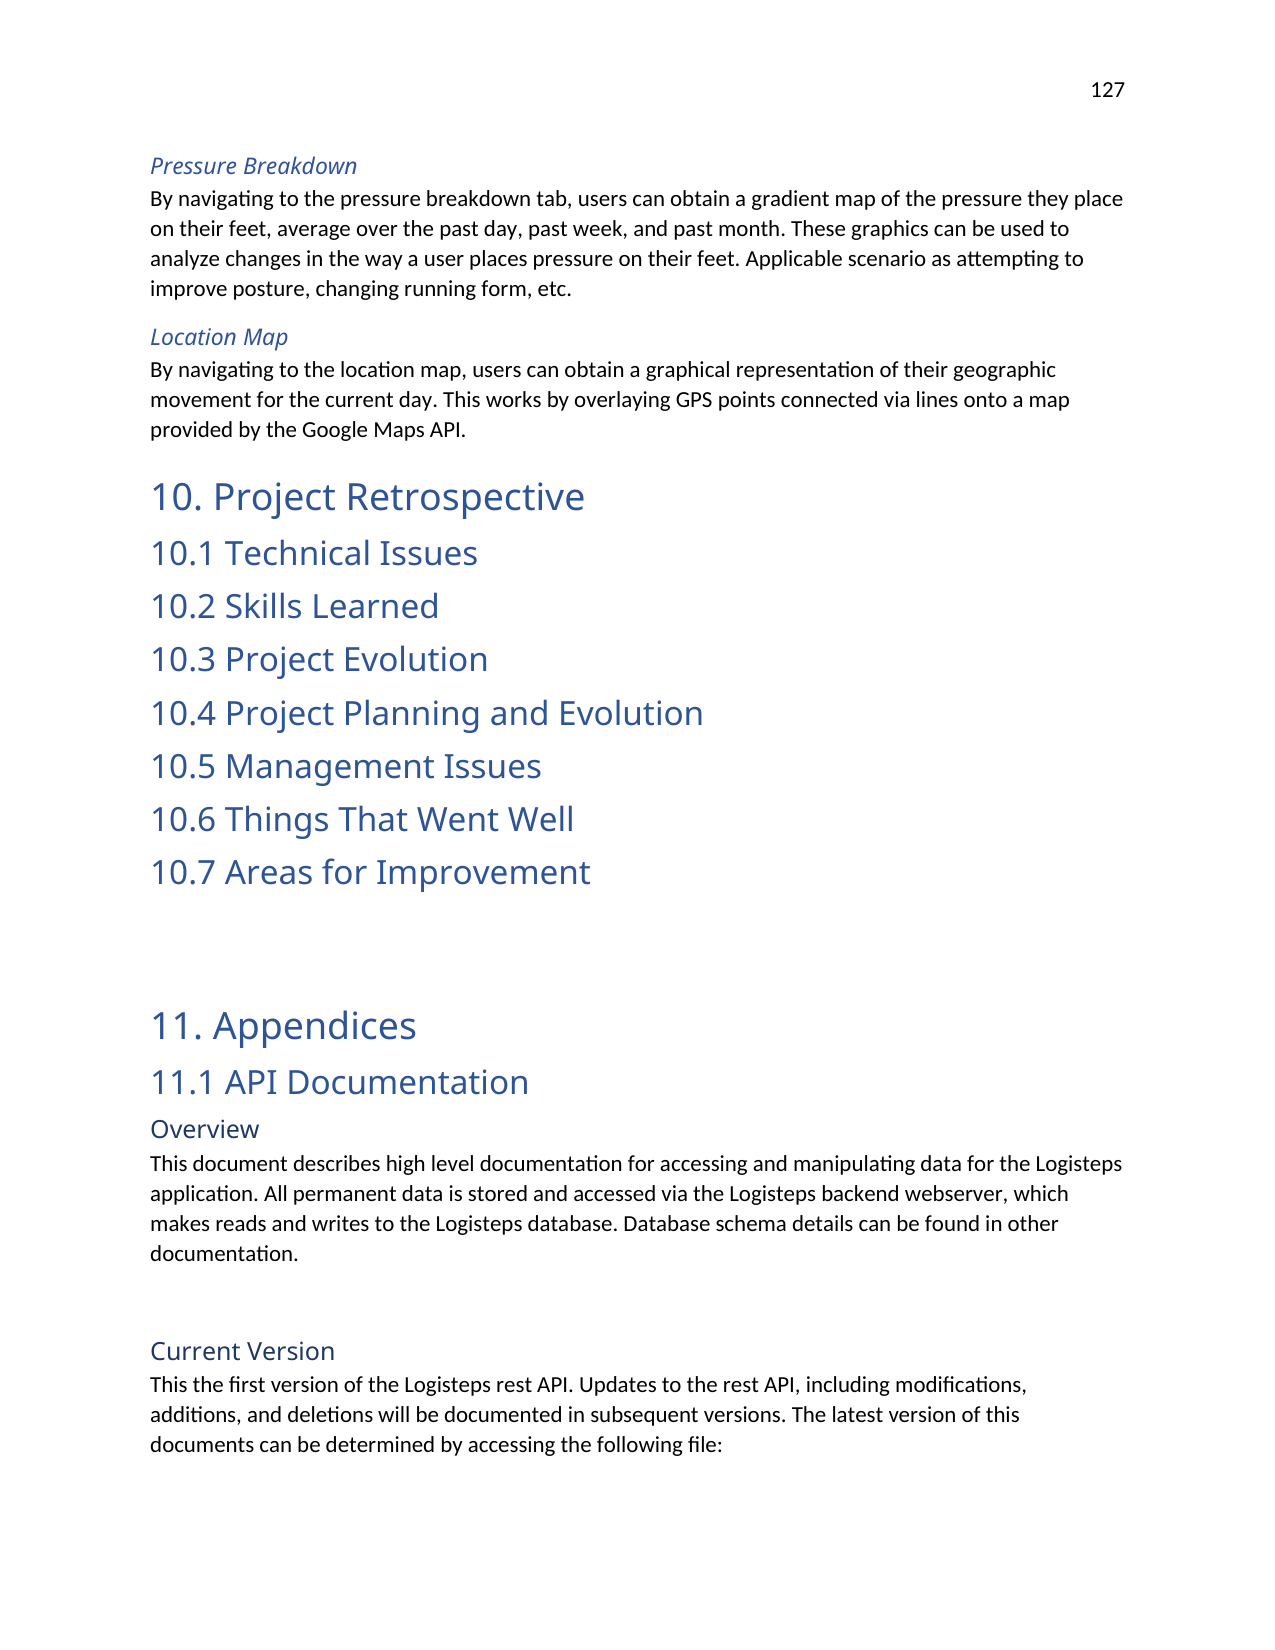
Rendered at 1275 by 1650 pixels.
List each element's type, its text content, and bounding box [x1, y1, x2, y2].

subtitle 10.4 Project Planning and Evolution [150, 689, 1125, 735]
subtitle 10.6 Things That Went Well [150, 796, 1125, 841]
subtitle 10.5 Management Issues [150, 742, 1125, 788]
text This document describes high level documentation for accessing and manipulating data for the Logisteps application. All permanent data is stored and accessed via the Logisteps backend webserver, which makes reads and writes to the Logisteps database. Database schema details can be found in other documentation. [150, 1149, 1125, 1267]
subtitle 10.1 Technical Issues [150, 530, 1125, 575]
text By navigating to the pressure breakdown tab, users can obtain a gradient map of the pressure they place on their feet, average over the past day, past week, and past month. These graphics can be used to analyze changes in the way a user places pressure on their feet. Applicable scenario as attempting to improve posture, changing running form, etc. [150, 184, 1125, 302]
subtitle 11.1 API Documentation [150, 1059, 1125, 1104]
subtitle Overview [150, 1112, 1125, 1146]
subtitle Pressure Breakdown [150, 150, 1125, 181]
subtitle 10. Project Retrospective [150, 471, 1125, 522]
subtitle 10.7 Areas for Improvement [150, 849, 1125, 894]
text By navigating to the location map, users can obtain a graphical representation of their geographic movement for the current day. This works by overlaying GPS points connected via lines onto a map provided by the Google Maps API. [150, 355, 1125, 443]
subtitle Current Version [150, 1333, 1125, 1367]
subtitle Location Map [150, 321, 1125, 352]
subtitle 10.2 Skills Learned [150, 583, 1125, 628]
subtitle 10.3 Project Evolution [150, 636, 1125, 682]
text This the first version of the Logisteps rest API. Updates to the rest API, including modifications, additions, and deletions will be documented in subsequent versions. The latest version of this documents can be determined by accessing the following file: [150, 1370, 1125, 1458]
subtitle 11. Appendices [150, 1000, 1125, 1051]
